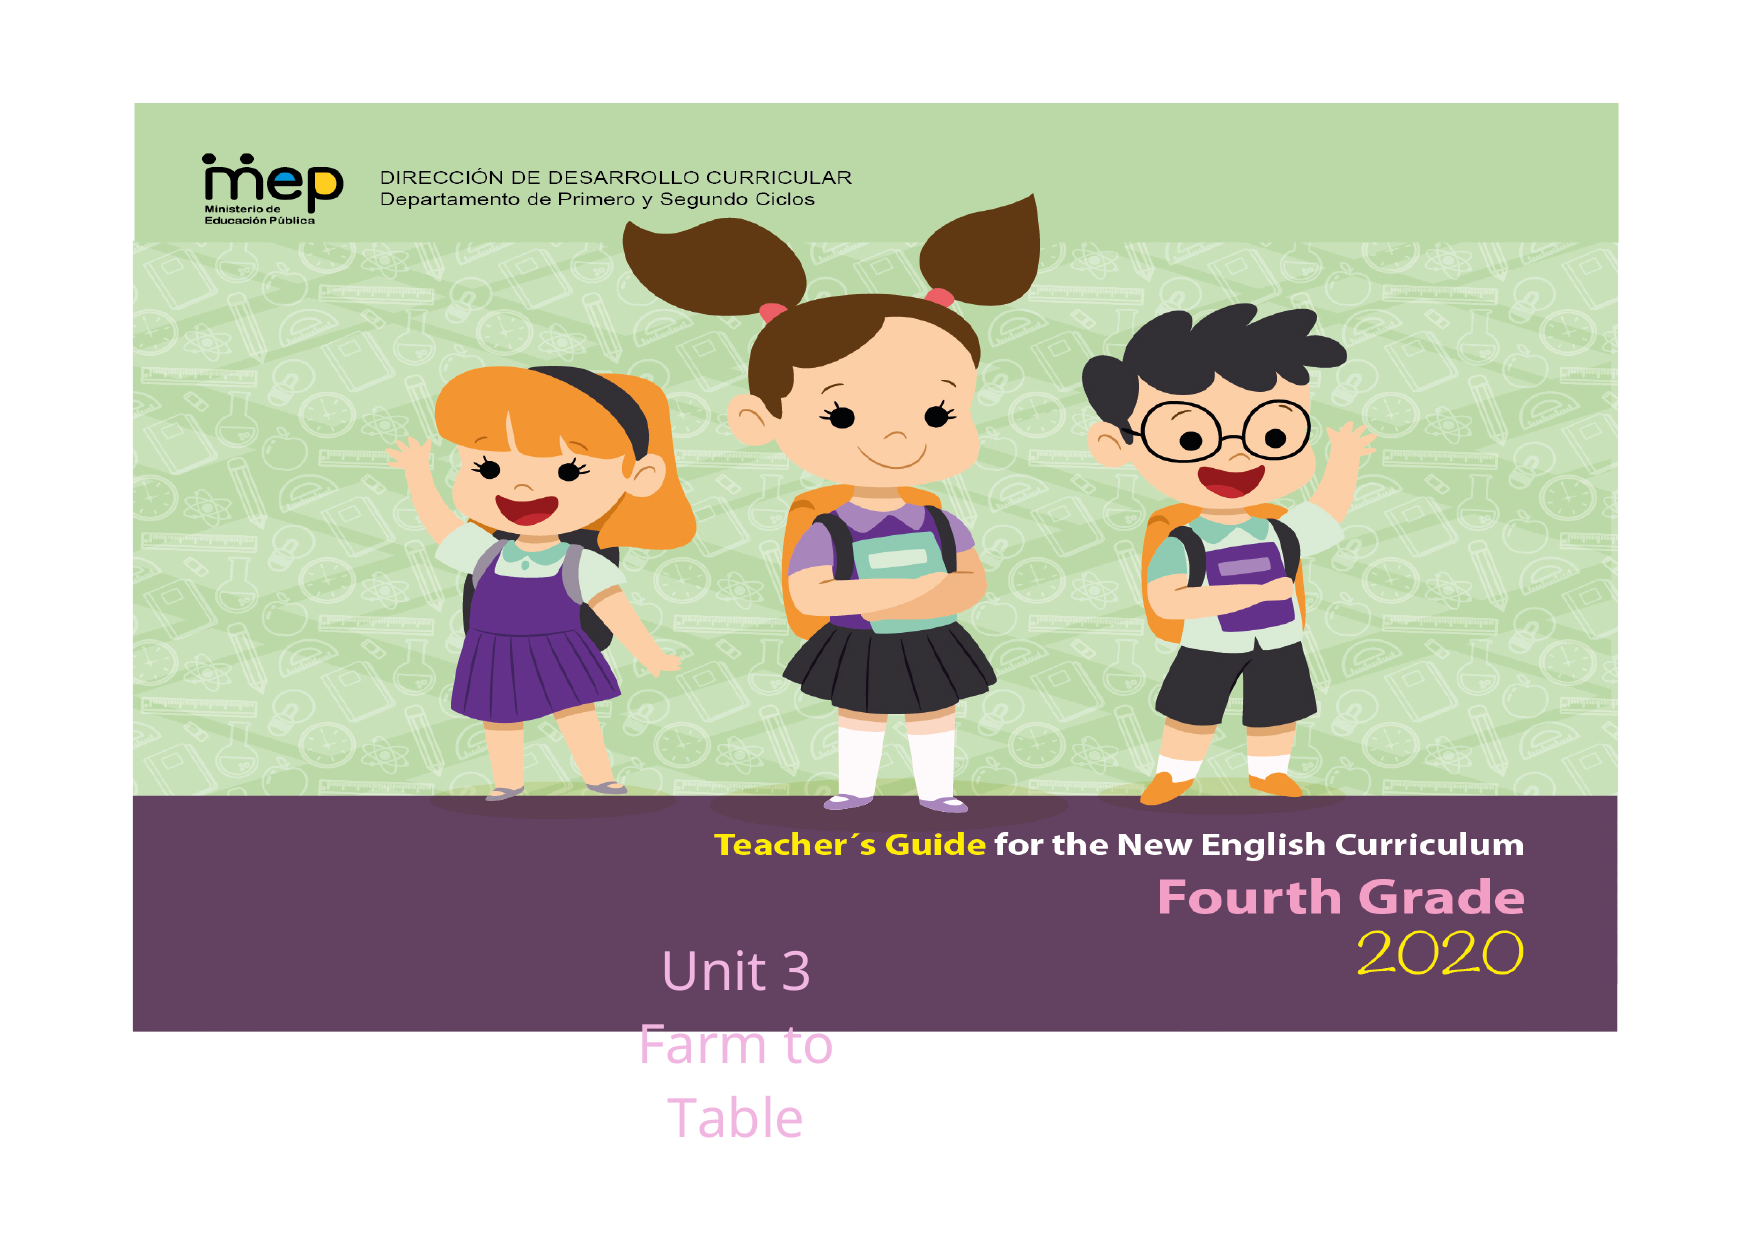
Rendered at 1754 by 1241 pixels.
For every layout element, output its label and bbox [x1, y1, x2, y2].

picture [132, 103, 1619, 1032]
